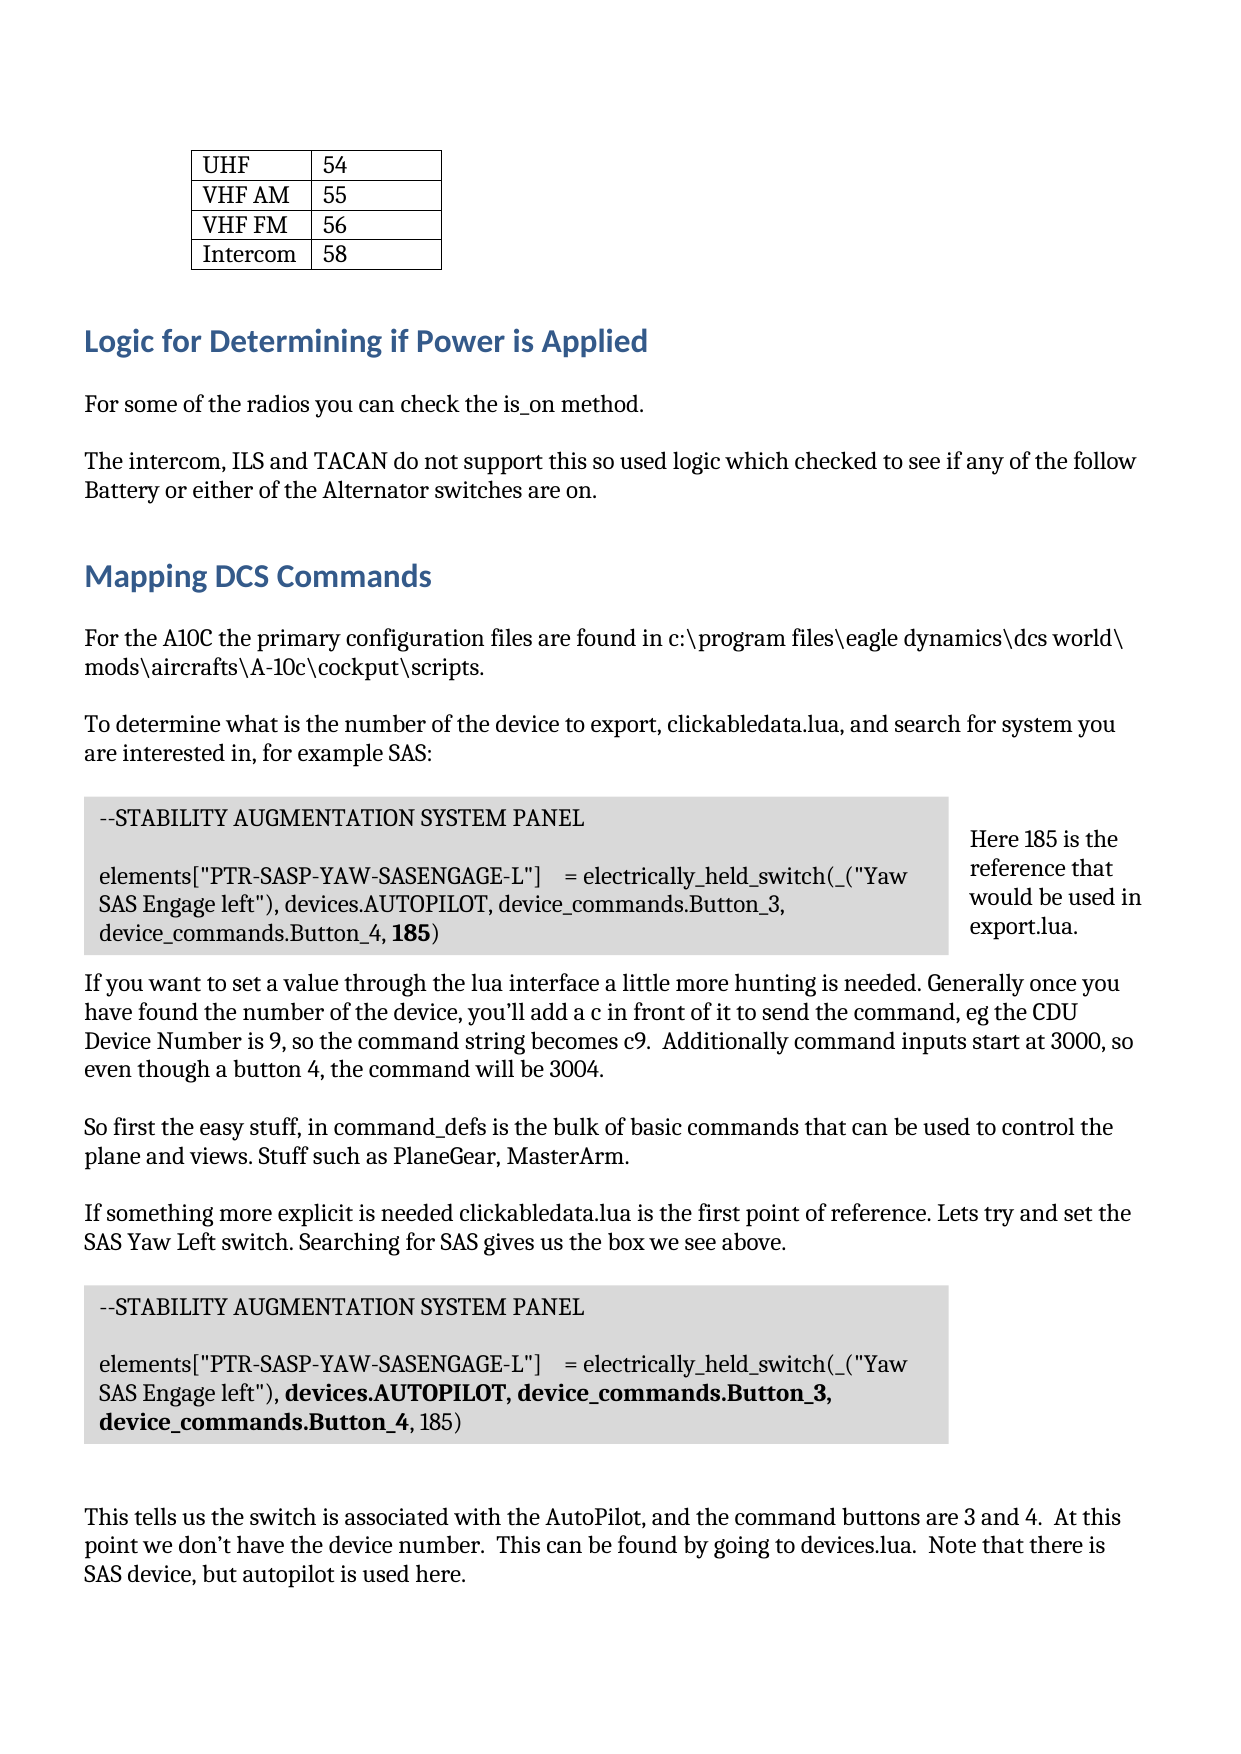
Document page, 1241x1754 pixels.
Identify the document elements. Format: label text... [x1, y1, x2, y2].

text To determine what is the number of the device to export, clickabledata.lua, and search for system you are interested in, for example SAS: [84, 710, 1148, 768]
text If something more explicit is needed clickabledata.lua is the first point of reference. Lets try and set the SAS Yaw Left switch. Searching for SAS gives us the box we see above. [84, 1199, 1148, 1257]
text For the A10C the primary configuration files are found in c:\program files\eagle dynamics\dcs world\mods\aircrafts\A-10c\cockput\scripts. [84, 624, 1148, 682]
subtitle Mapping DCS Commands [84, 555, 1148, 595]
text So first the easy stuff, in command_defs is the bulk of basic commands that can be used to control the plane and views. Stuff such as PlaneGear, MasterArm. [84, 1113, 1148, 1170]
text If you want to set a value through the lua interface a little more hunting is needed. Generally once you have found the number of the device, you’ll add a c in front of it to send the command, eg the CDU Device Number is 9, so the command string becomes c9. Additionally command inputs start at 3000, so even though a button 4, the command will be 3004. [84, 969, 1148, 1084]
text The intercom, ILS and TACAN do not support this so used logic which checked to see if any of the follow Battery or either of the Alternator switches are on. [84, 447, 1148, 505]
table_cell VHF FM [192, 211, 311, 239]
subtitle Logic for Determining if Power is Applied [84, 320, 1148, 361]
table_cell UHF [192, 151, 311, 180]
table_cell VHF AM [192, 181, 311, 209]
table_cell 56 [312, 211, 441, 239]
table_cell 54 [312, 151, 441, 180]
text Here 185 is the reference that would be used in export.lua. [949, 825, 1148, 940]
text This tells us the switch is associated with the AutoPilot, and the command buttons are 3 and 4. At this point we don’t have the device number. This can be found by going to devices.lua. Note that there is SAS device, but autopilot is used here. [84, 1502, 1148, 1589]
table_cell Intercom [192, 240, 311, 269]
table_cell 55 [312, 181, 441, 209]
table_cell 58 [312, 240, 441, 269]
text For some of the radios you can check the is_on method. [84, 390, 1148, 418]
